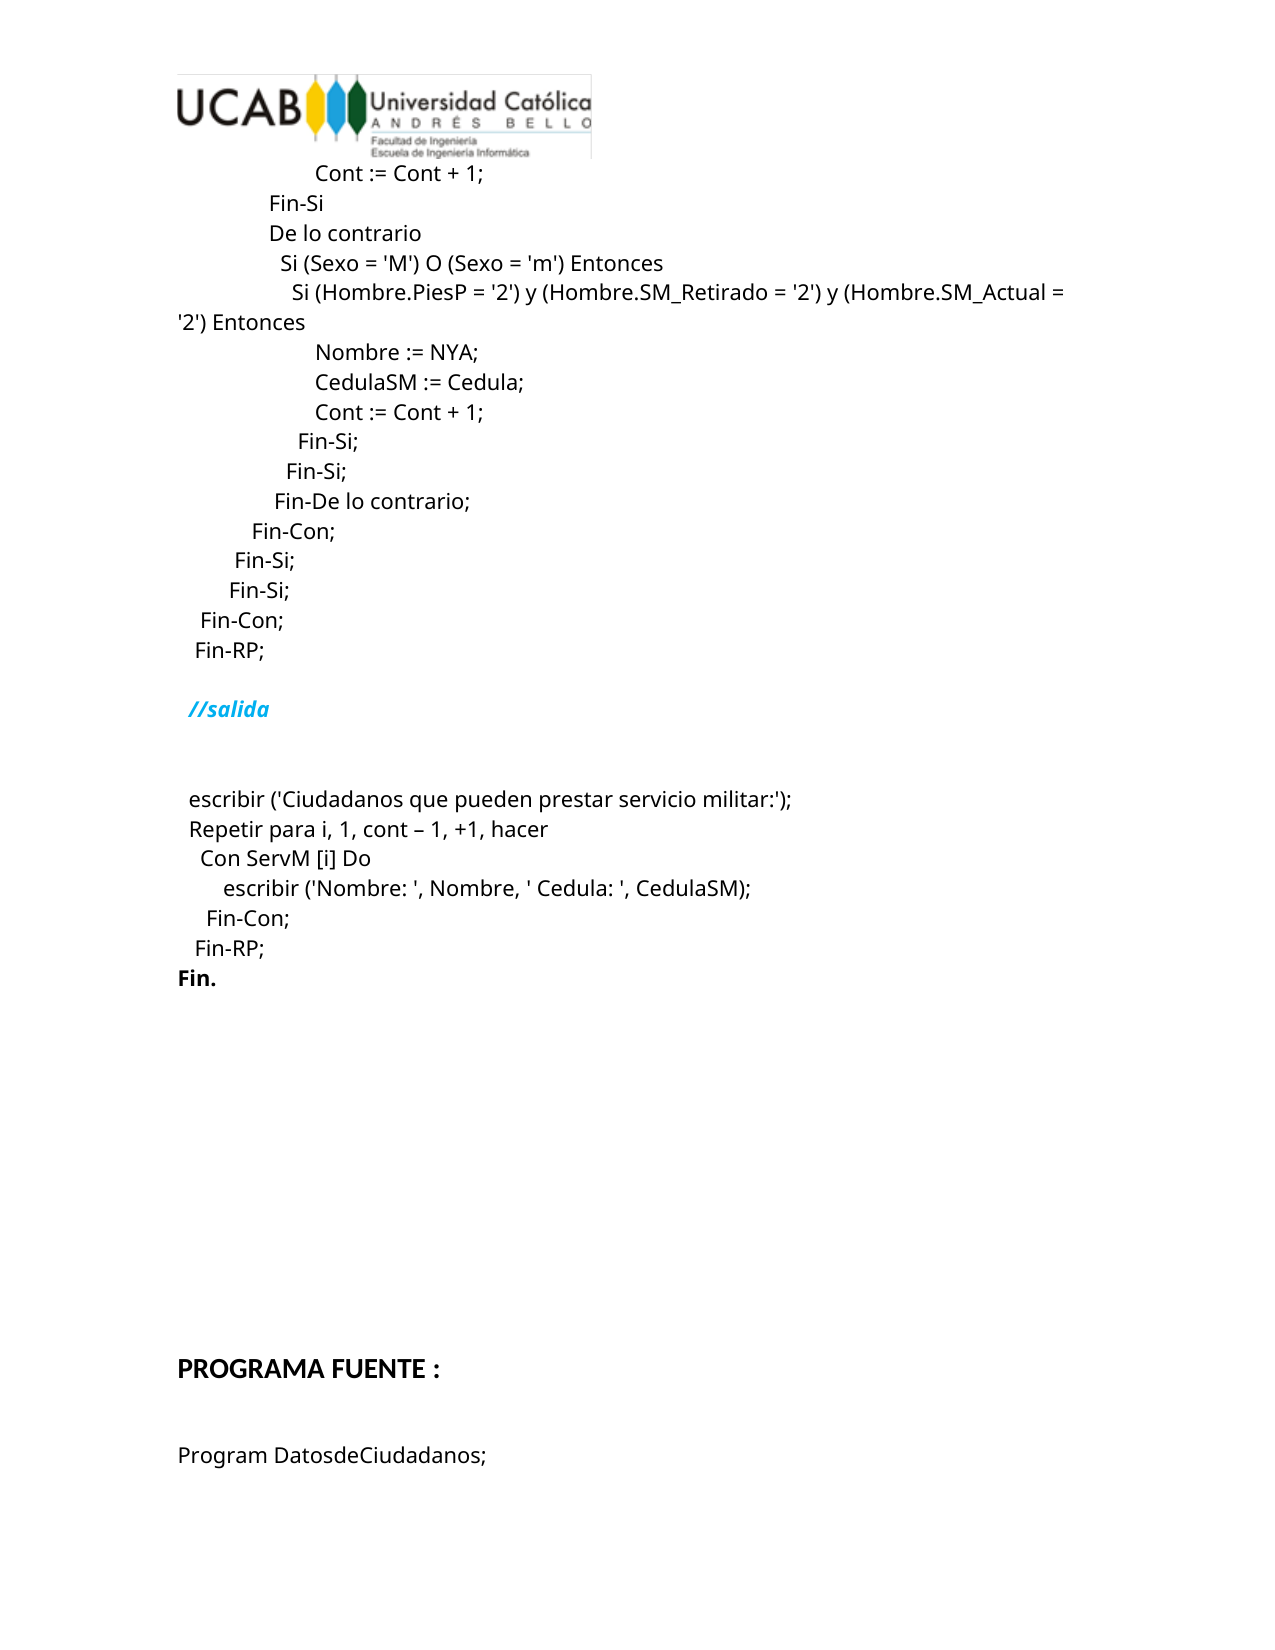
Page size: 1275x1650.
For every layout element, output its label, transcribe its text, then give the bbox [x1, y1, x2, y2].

text PROGRAMA FUENTE : [177, 1350, 1098, 1385]
text Cont := Cont + 1; [177, 158, 1098, 188]
text //salida [177, 694, 1098, 724]
text Fin-Con; [177, 605, 1098, 635]
text Si (Sexo = 'M') O (Sexo = 'm') Entonces [177, 247, 1098, 277]
text Fin-Con; [177, 903, 1098, 933]
text Fin-Si; [177, 575, 1098, 605]
text Fin-Con; [177, 516, 1098, 545]
text Nombre := NYA; [177, 337, 1098, 367]
text Fin-Si; [177, 545, 1098, 575]
text Program DatosdeCiudadanos; [177, 1440, 1098, 1470]
text Si (Hombre.PiesP = '2') y (Hombre.SM_Retirado = '2') y (Hombre.SM_Actual = '2') Entonces [177, 277, 1098, 337]
text Fin-Si; [177, 456, 1098, 486]
text Fin-RP; [177, 635, 1098, 664]
text escribir ('Ciudadanos que pueden prestar servicio militar:'); [177, 784, 1098, 813]
text De lo contrario [177, 218, 1098, 247]
picture [177, 73, 593, 159]
text Con ServM [i] Do [177, 843, 1098, 873]
text escribir ('Nombre: ', Nombre, ' Cedula: ', CedulaSM); [177, 873, 1098, 903]
text Fin-RP; [177, 933, 1098, 962]
text CedulaSM := Cedula; [177, 367, 1098, 396]
text Cont := Cont + 1; [177, 396, 1098, 426]
text Fin-De lo contrario; [177, 486, 1098, 516]
text Fin. [177, 962, 1098, 992]
text Repetir para i, 1, cont – 1, +1, hacer [177, 813, 1098, 843]
text Fin-Si; [177, 426, 1098, 456]
text Fin-Si [177, 188, 1098, 218]
